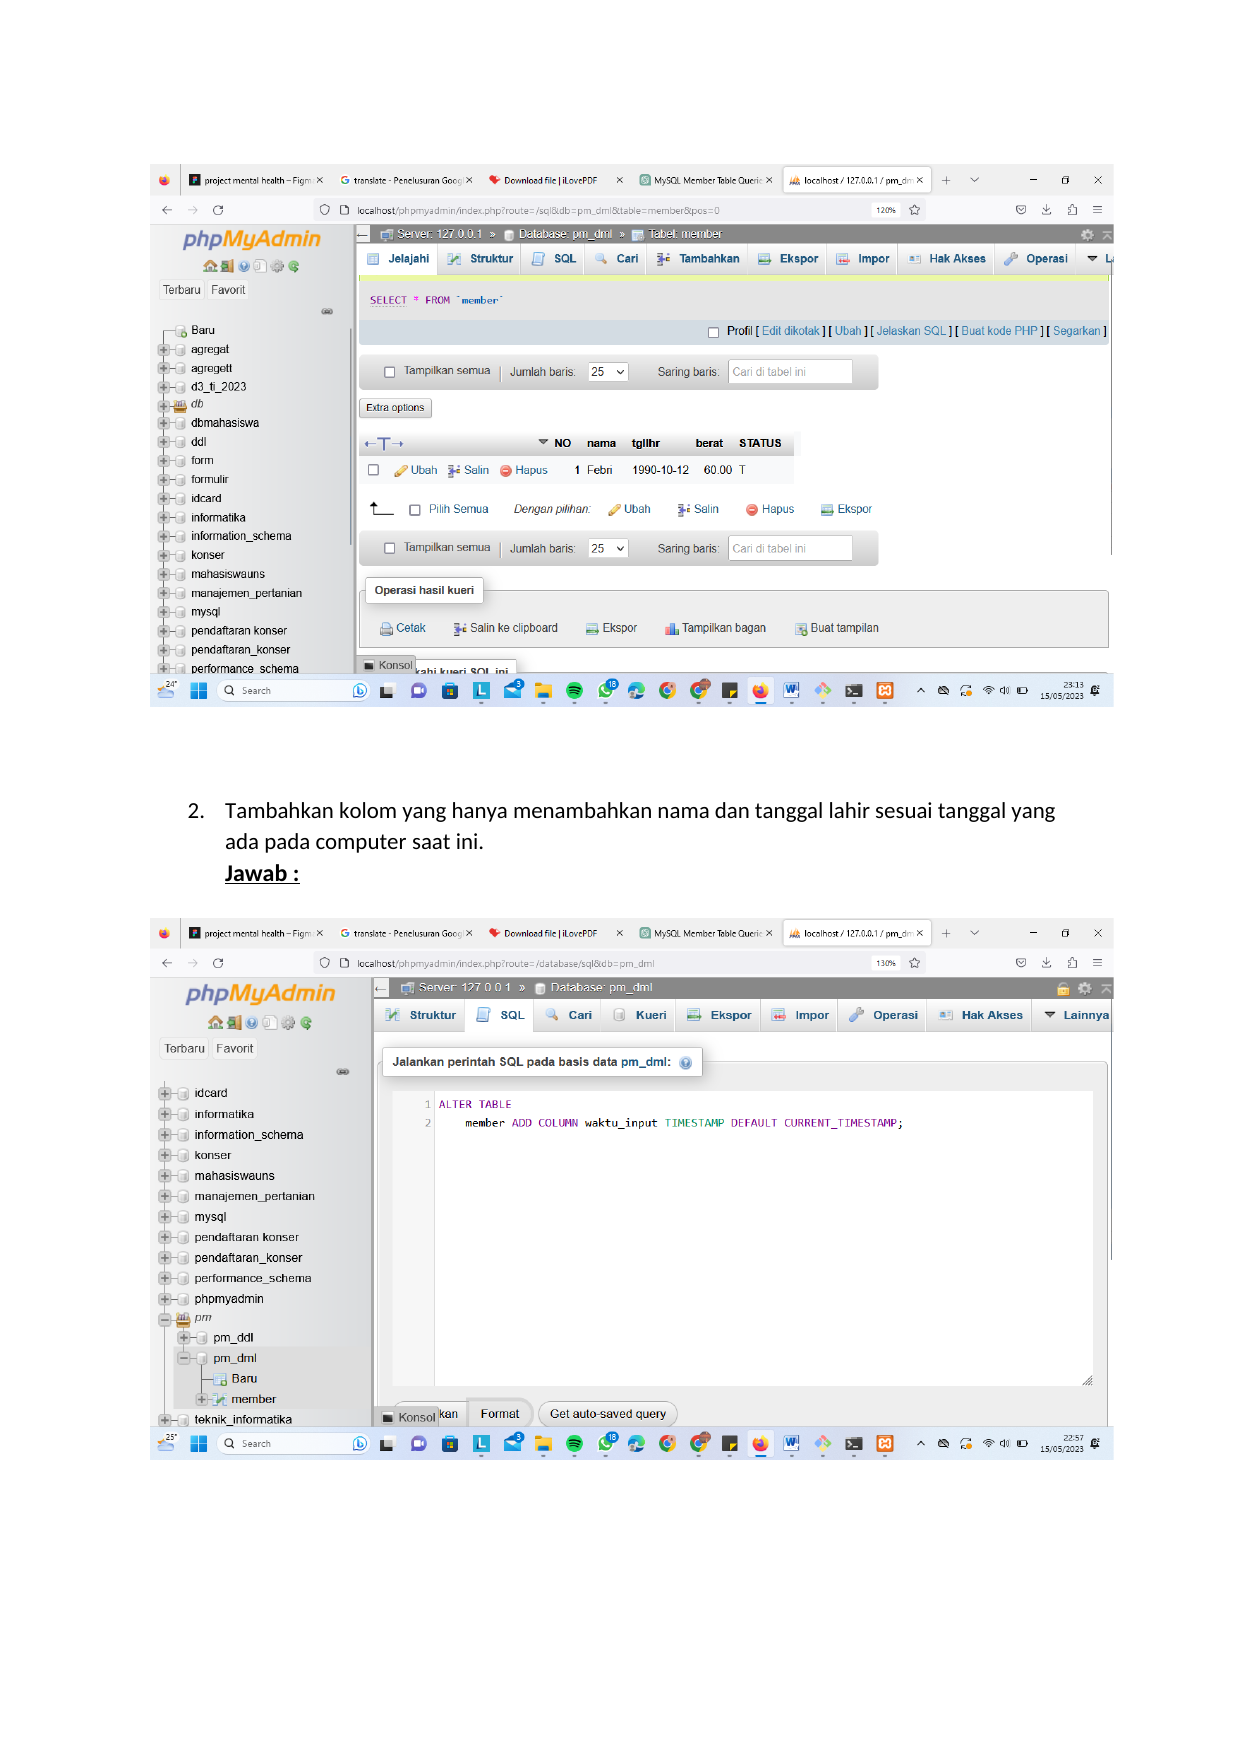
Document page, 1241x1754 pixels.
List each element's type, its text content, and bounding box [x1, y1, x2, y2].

text Jawab : [225, 858, 1103, 887]
picture [150, 918, 1114, 1460]
list Tambahkan kolom yang hanya menambahkan nama dan tanggal lahir sesuai tanggal yang ada pada computer saat ini. [187, 797, 1057, 855]
picture [150, 164, 1114, 707]
